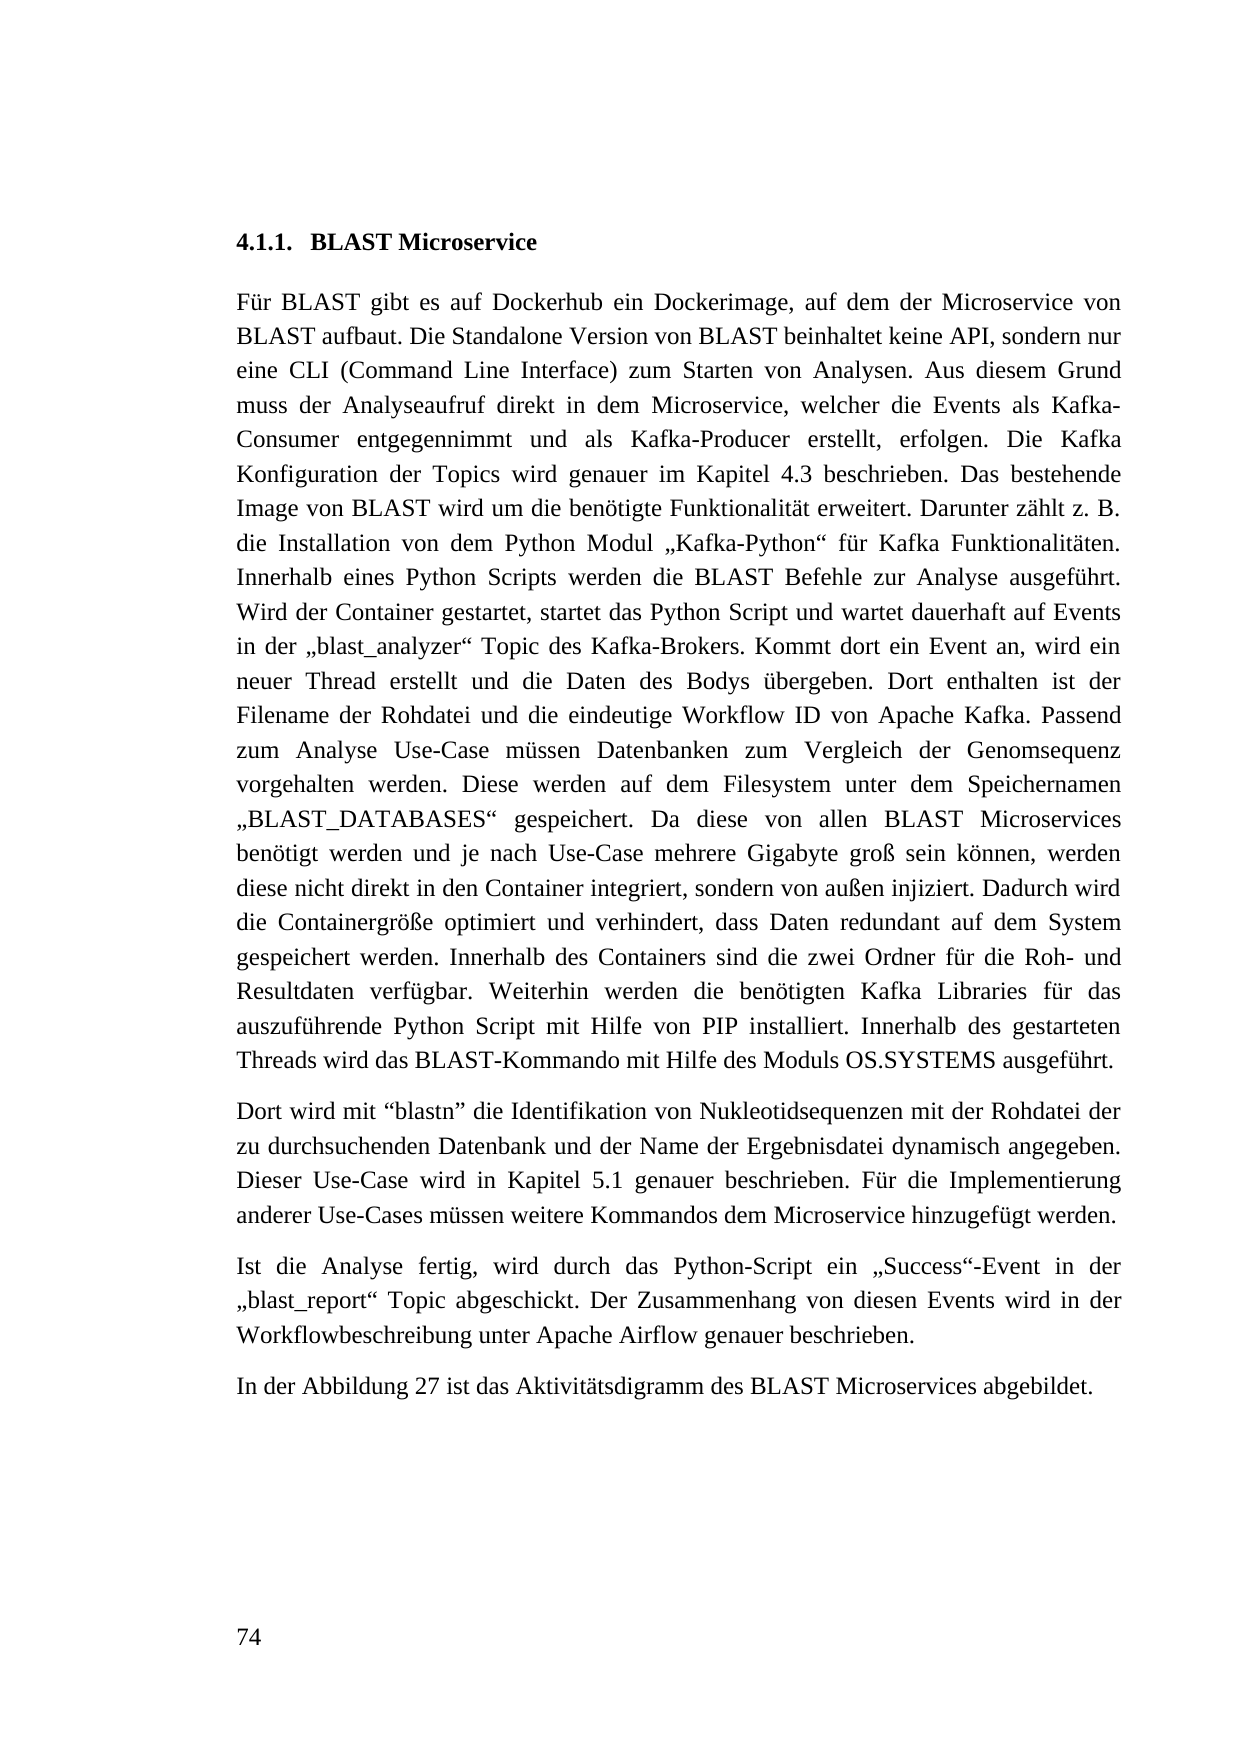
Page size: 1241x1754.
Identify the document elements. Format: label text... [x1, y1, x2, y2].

text Ist die Analyse fertig, wird durch das Python-Script ein „Success“-Event in der „blast_report“ Topic abgeschickt. Der Zusammenhang von diesen Events wird in der Workflowbeschreibung unter Apache Airflow genauer beschrieben. [236, 1251, 1122, 1349]
text Dort wird mit “blastn” die Identifikation von Nukleotidsequenzen mit der Rohdatei der zu durchsuchenden Datenbank und der Name der Ergebnisdatei dynamisch angegeben. Dieser Use-Case wird in Kapitel 5.1 genauer beschrieben. Für die Implementierung anderer Use-Cases müssen weitere Kommandos dem Microservice hinzugefügt werden. [236, 1096, 1122, 1228]
text Für BLAST gibt es auf Dockerhub ein Dockerimage, auf dem der Microservice von BLAST aufbaut. Die Standalone Version von BLAST beinhaltet keine API, sondern nur eine CLI (Command Line Interface) zum Starten von Analysen. Aus diesem Grund muss der Analyseaufruf direkt in dem Microservice, welcher die Events als Kafka-Consumer entgegennimmt und als Kafka-Producer erstellt, erfolgen. Die Kafka Konfiguration der Topics wird genauer im Kapitel 4.3 beschrieben. Das bestehende Image von BLAST wird um die benötigte Funktionalität erweitert. Darunter zählt z. B. die Installation von dem Python Modul „Kafka-Python“ für Kafka Funktionalitäten. Innerhalb eines Python Scripts werden die BLAST Befehle zur Analyse ausgeführt. Wird der Container gestartet, startet das Python Script und wartet dauerhaft auf Events in der „blast_analyzer“ Topic des Kafka-Brokers. Kommt dort ein Event an, wird ein neuer Thread erstellt und die Daten des Bodys übergeben. Dort enthalten ist der Filename der Rohdatei und die eindeutige Workflow ID von Apache Kafka. Passend zum Analyse Use-Case müssen Datenbanken zum Vergleich der Genomsequenz vorgehalten werden. Diese werden auf dem Filesystem unter dem Speichernamen „BLAST_DATABASES“ gespeichert. Da diese von allen BLAST Microservices benötigt werden und je nach Use-Case mehrere Gigabyte groß sein können, werden diese nicht direkt in den Container integriert, sondern von außen injiziert. Dadurch wird die Containergröße optimiert und verhindert, dass Daten redundant auf dem System gespeichert werden. Innerhalb des Containers sind die zwei Ordner für die Roh- und Resultdaten verfügbar. Weiterhin werden die benötigten Kafka Libraries für das auszuführende Python Script mit Hilfe von PIP installiert. Innerhalb des gestarteten Threads wird das BLAST-Kommando mit Hilfe des Moduls OS.SYSTEMS ausgeführt. [236, 287, 1122, 1074]
text In der Abbildung 27 ist das Aktivitätsdigramm des BLAST Microservices abgebildet. [236, 1371, 1122, 1400]
text BLAST Microservice [236, 227, 1122, 256]
